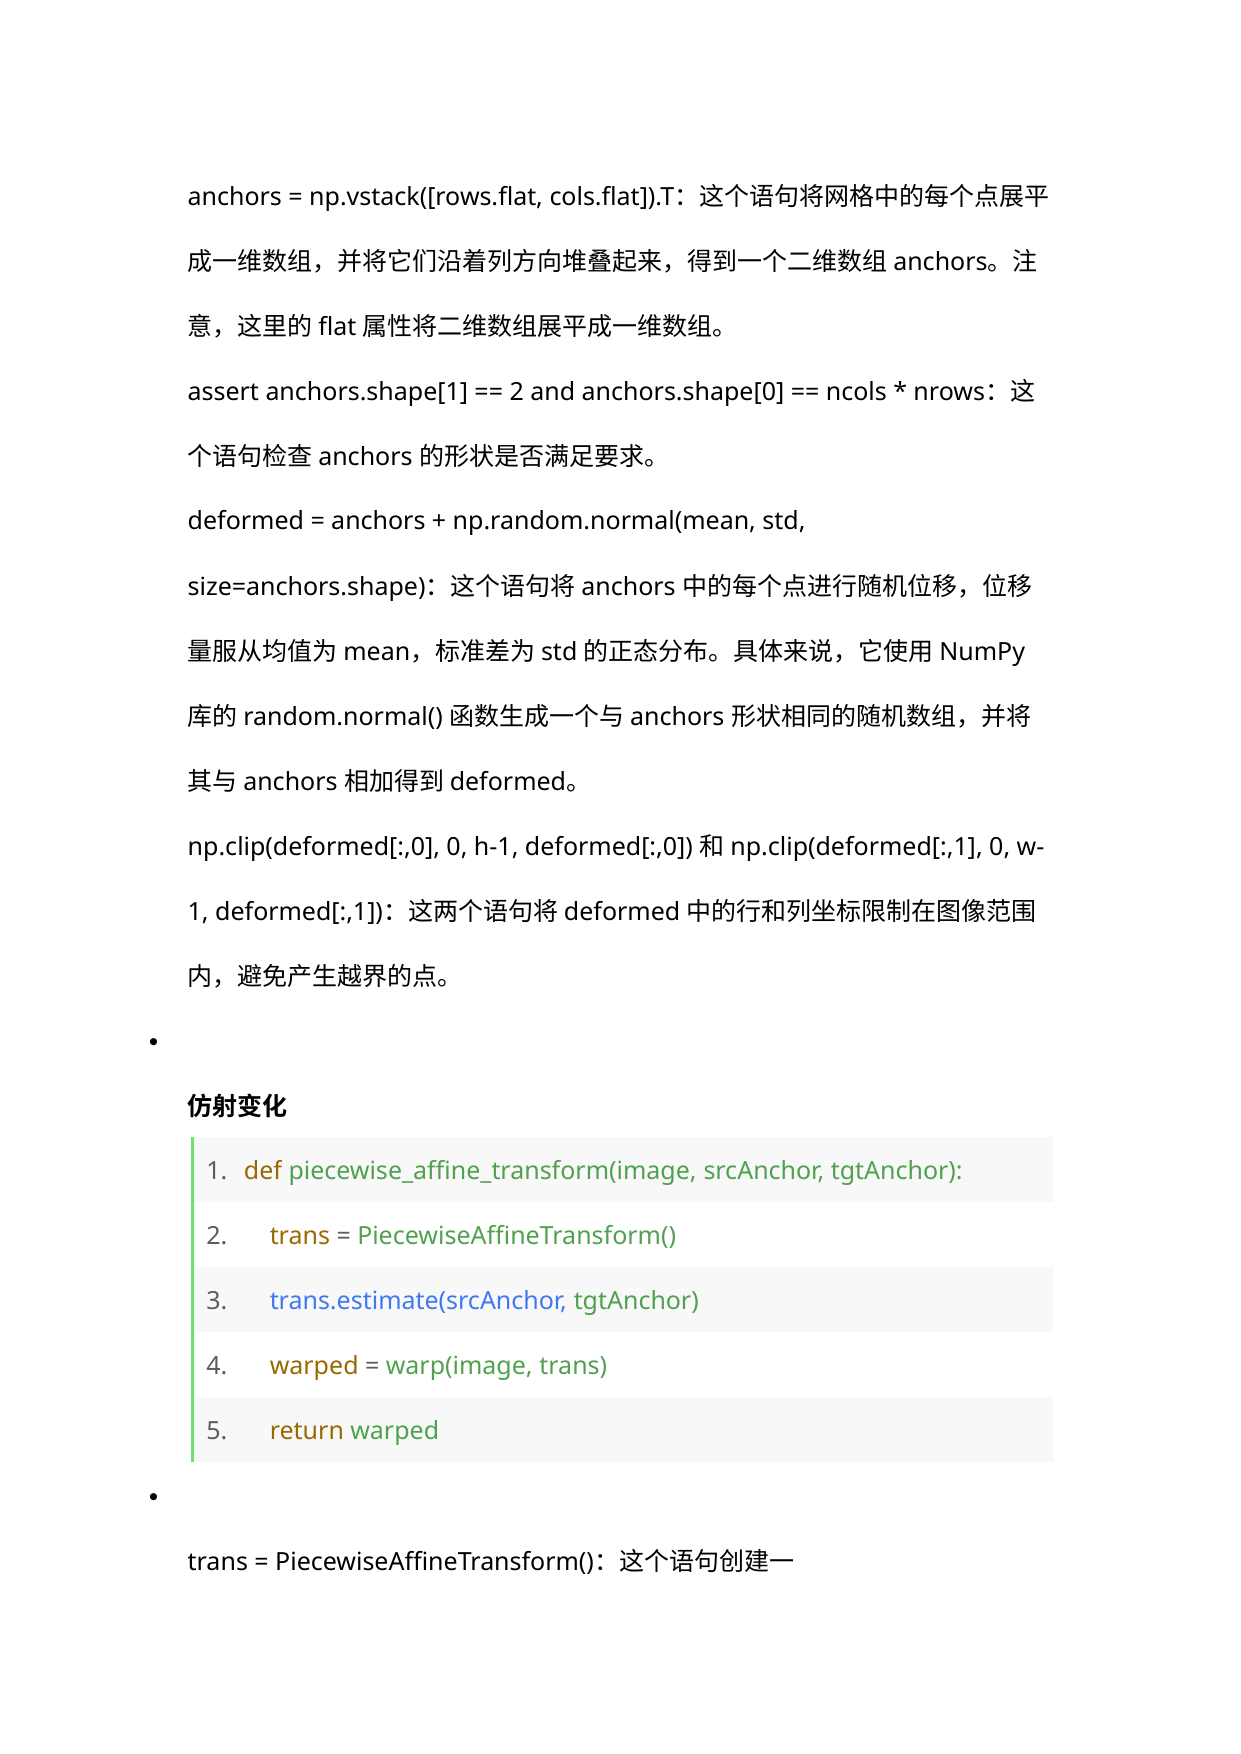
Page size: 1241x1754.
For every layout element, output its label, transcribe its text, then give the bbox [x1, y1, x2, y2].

list trans.estimate(srcAnchor, tgtAnchor) [194, 1267, 1053, 1332]
list trans = PiecewiseAffineTransform() [194, 1202, 1053, 1267]
list def piecewise_affine_transform(image, srcAnchor, tgtAnchor): [194, 1137, 1053, 1202]
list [187, 1527, 1053, 1592]
list anchors = np.vstack([rows.flat, cols.flat]).T：这个语句将网格中的每个点展平成一维数组，并将它们沿着列方向堆叠起来，得到一个二维数组 anchors。注意，这里的 flat 属性将二维数组展平成一维数组。 [187, 162, 1053, 357]
list return warped [194, 1397, 1053, 1462]
list 仿射变化 [187, 1072, 1053, 1137]
list deformed = anchors + np.random.normal(mean, std, size=anchors.shape)：这个语句将 anchors 中的每个点进行随机位移，位移量服从均值为 mean，标准差为 std 的正态分布。具体来说，它使用 NumPy 库的 random.normal() 函数生成一个与 anchors 形状相同的随机数组，并将其与 anchors 相加得到 deformed。 [187, 487, 1053, 812]
list assert anchors.shape[1] == 2 and anchors.shape[0] == ncols * nrows：这个语句检查 anchors 的形状是否满足要求。 [187, 357, 1053, 487]
list np.clip(deformed[:,0], 0, h-1, deformed[:,0]) 和 np.clip(deformed[:,1], 0, w-1, deformed[:,1])：这两个语句将 deformed 中的行和列坐标限制在图像范围内，避免产生越界的点。 [187, 812, 1053, 1007]
list warped = warp(image, trans) [194, 1332, 1053, 1397]
